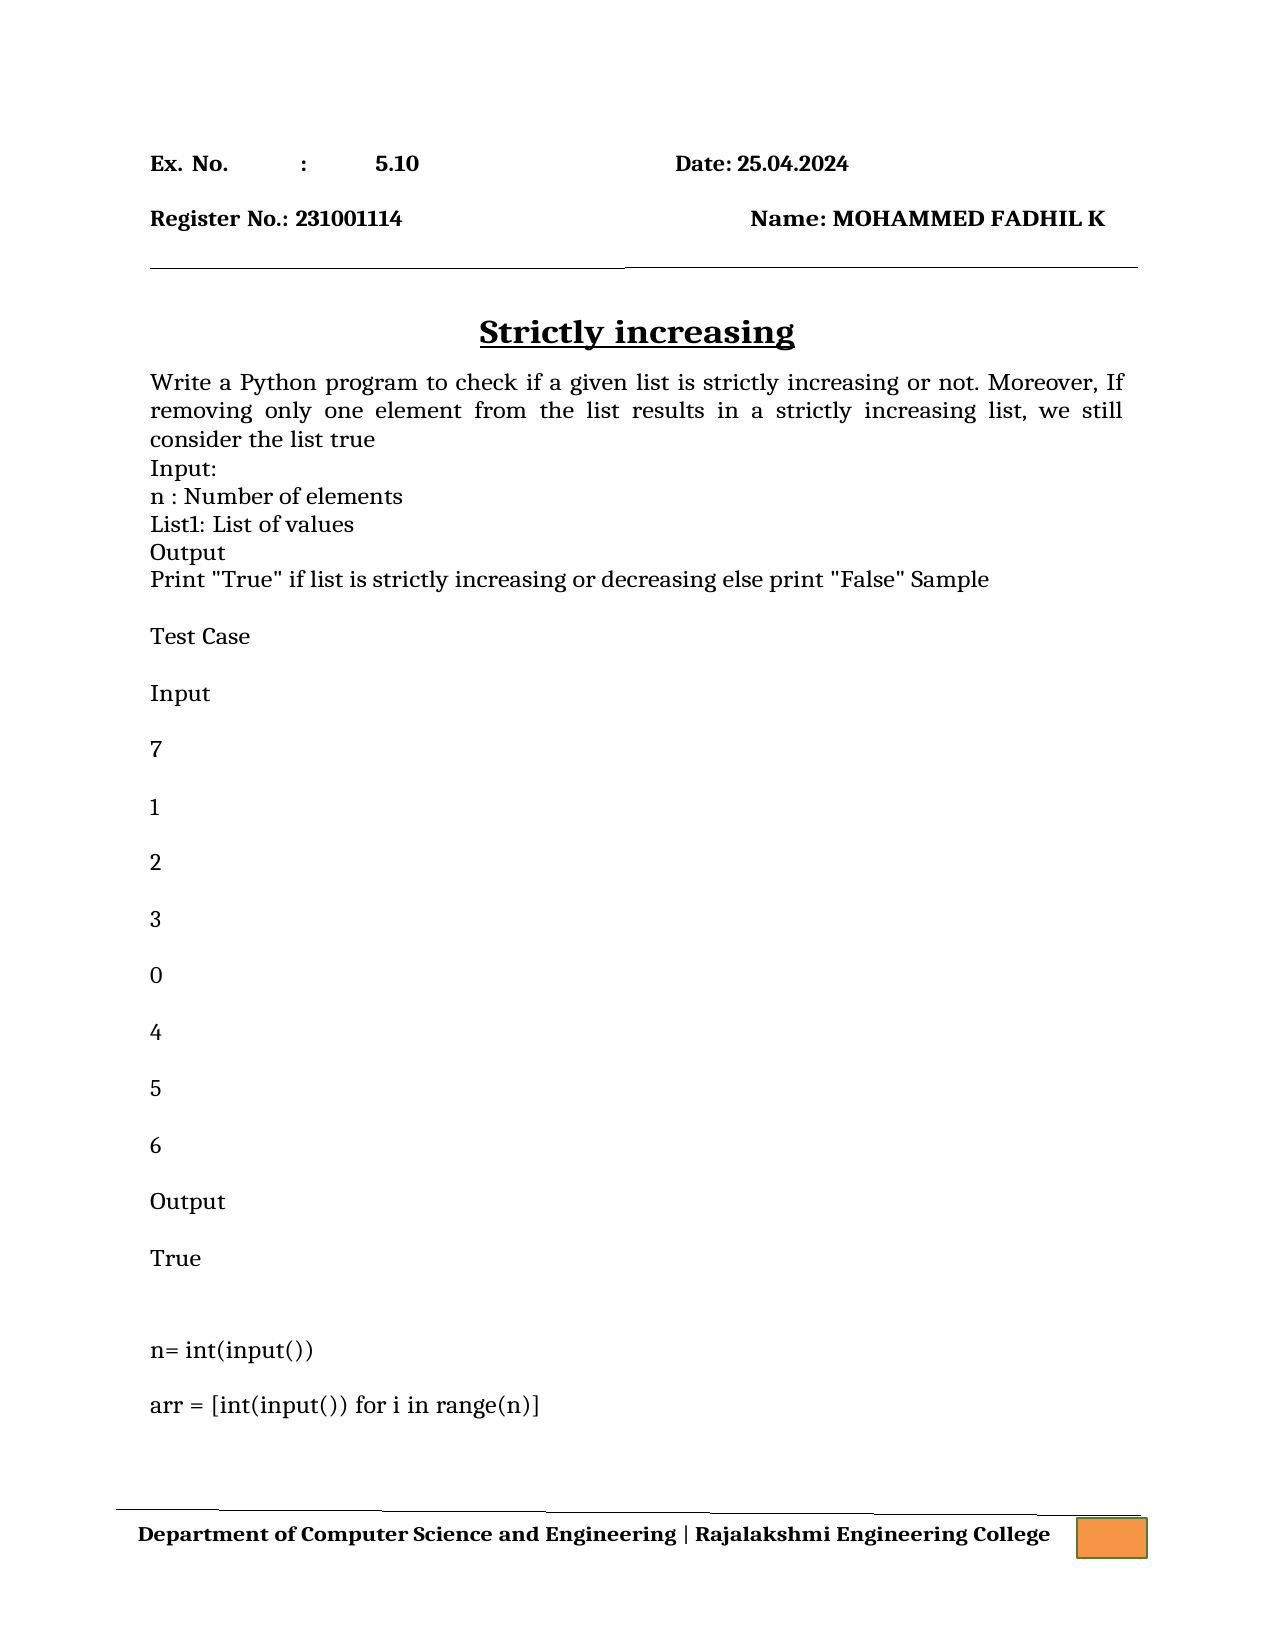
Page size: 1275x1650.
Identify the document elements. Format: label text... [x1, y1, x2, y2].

text 4 [150, 1019, 1219, 1046]
text 5 [150, 1075, 1219, 1103]
text 3 [150, 906, 1219, 933]
text Output True [150, 1188, 231, 1272]
text Write a Python program to check if a given list is strictly increasing or not. Moreover, If removing only one element from the list results in a strictly increasing list, we still consider the list true [150, 369, 1125, 453]
text Register No.: 231001114 Name: MOHAMMED FADHIL K [150, 206, 1219, 232]
text Ex. No. : 5.10 Date: 25.04.2024 [150, 151, 1219, 177]
text 6 [150, 1132, 1219, 1159]
text arr = [int(input()) for i in range(n)] [150, 1391, 1219, 1420]
text 2 [150, 849, 1219, 876]
text Print "True" if list is strictly increasing or decreasing else print "False" Sample Test Case [150, 566, 993, 651]
text n= int(input()) [150, 1336, 1219, 1365]
subtitle Strictly increasing [172, 314, 1103, 352]
text Input 7 [150, 679, 213, 764]
text n : Number of elements List1: List of values Output [150, 483, 410, 566]
text Input: [150, 454, 1219, 482]
text 1 [150, 793, 1219, 821]
text 0 [150, 962, 1219, 989]
